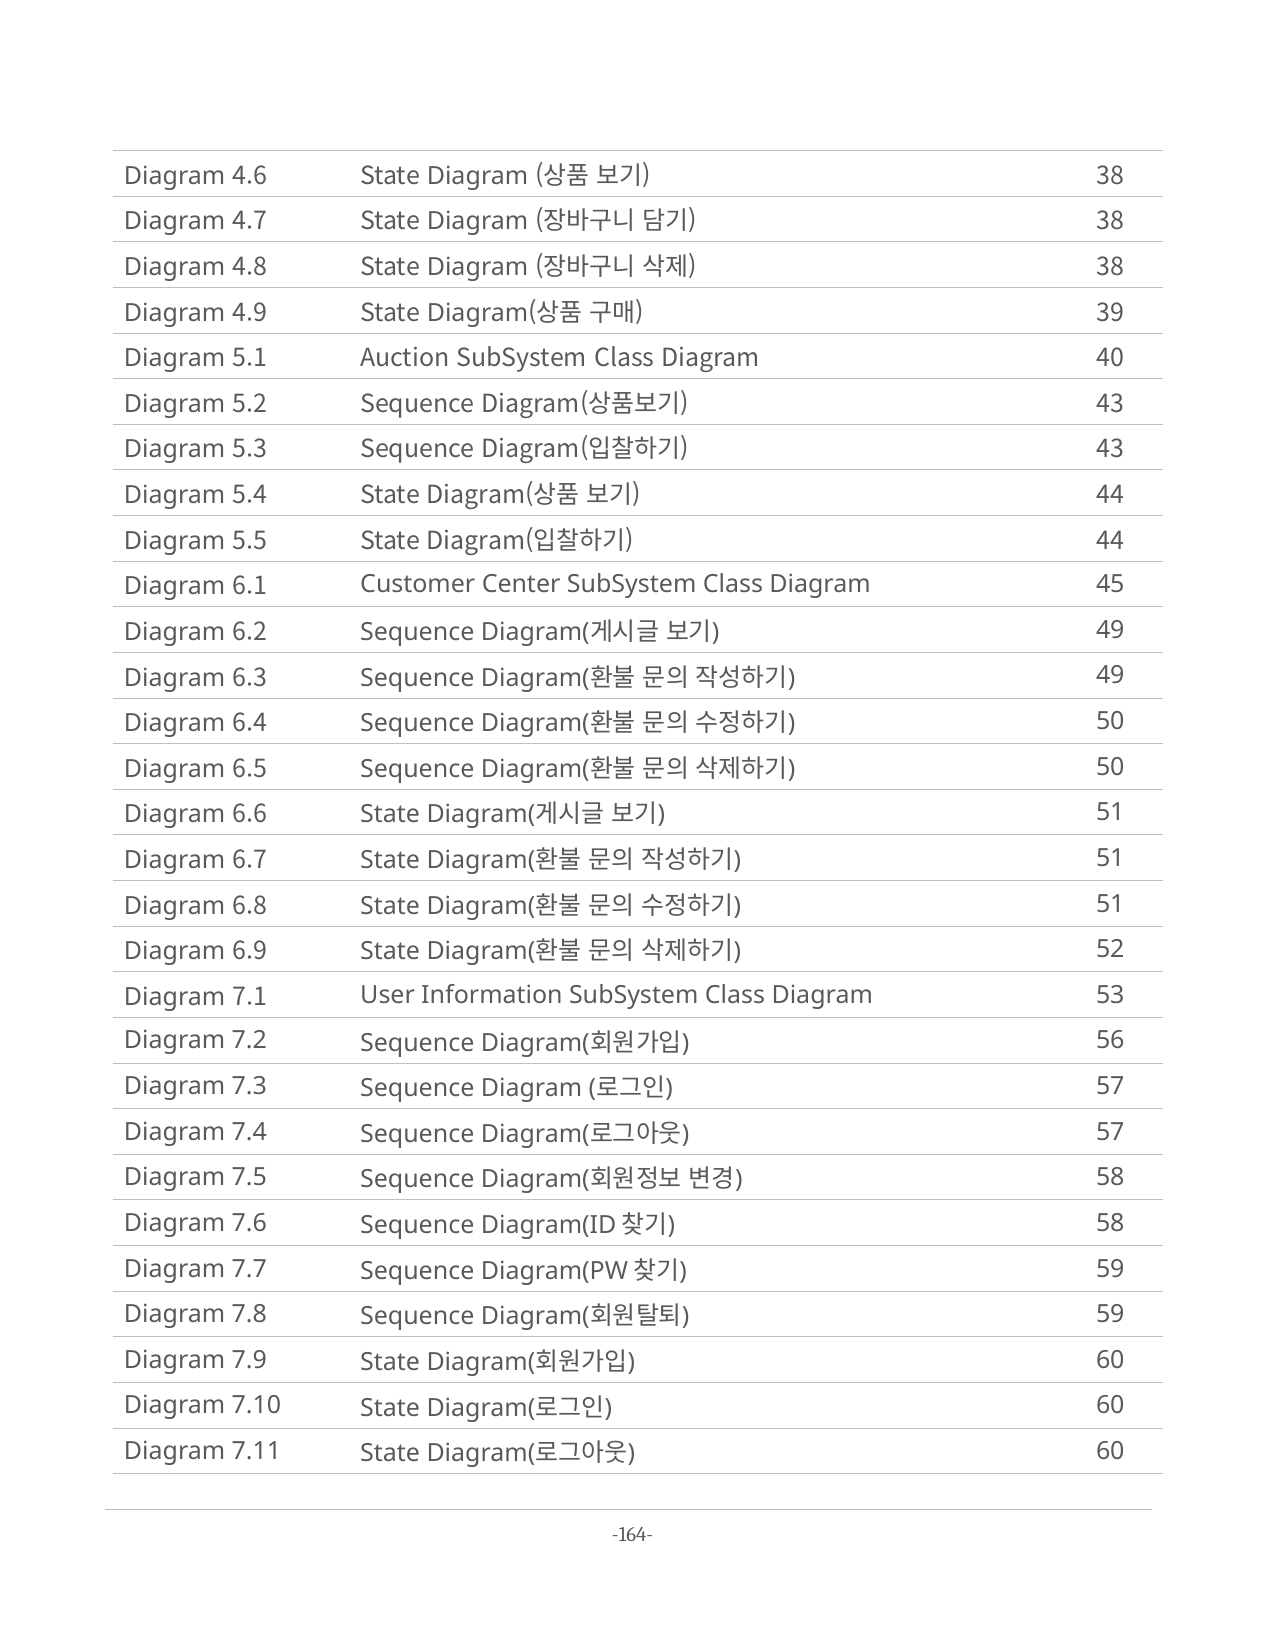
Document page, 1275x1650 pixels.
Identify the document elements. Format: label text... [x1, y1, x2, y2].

table_cell Auction SubSystem Class Diagram [349, 334, 1057, 378]
table_cell Sequence Diagram(상품보기) [349, 379, 1057, 424]
table_cell State Diagram (장바구니 삭제) [349, 242, 1057, 287]
table_cell State Diagram(상품 구매) [349, 288, 1057, 332]
table_cell Diagram 6.6 [113, 790, 349, 834]
table_cell State Diagram(입찰하기) [349, 516, 1057, 561]
table_cell 38 [1058, 197, 1162, 241]
table_cell State Diagram(상품 보기) [349, 470, 1057, 515]
table_cell State Diagram(환불 문의 삭제하기) [349, 927, 1057, 971]
table_cell 58 [1058, 1200, 1162, 1245]
table_cell Diagram 6.4 [113, 699, 349, 743]
table_cell 60 [1058, 1337, 1162, 1382]
table_cell 44 [1058, 516, 1162, 561]
table_cell 51 [1058, 835, 1162, 880]
table_cell 60 [1058, 1429, 1162, 1473]
table_cell Diagram 5.5 [113, 516, 349, 561]
table_cell State Diagram(로그인) [349, 1383, 1057, 1427]
table_cell 45 [1058, 562, 1162, 606]
table_cell State Diagram(로그아웃) [349, 1429, 1057, 1473]
table_cell Sequence Diagram(ID찾기) [349, 1200, 1057, 1245]
table_cell Diagram 7.5 [113, 1155, 349, 1199]
table_cell State Diagram (장바구니 담기) [349, 197, 1057, 241]
table_cell Sequence Diagram (로그인) [349, 1064, 1057, 1108]
table_cell Sequence Diagram(입찰하기) [349, 425, 1057, 469]
table_cell Sequence Diagram(환불 문의 작성하기) [349, 653, 1057, 697]
table_cell 59 [1058, 1246, 1162, 1291]
table_cell Diagram 5.2 [113, 379, 349, 424]
table_cell State Diagram(환불 문의 작성하기) [349, 835, 1057, 880]
table_cell State Diagram (상품 보기) [349, 151, 1057, 196]
table_cell Diagram 7.4 [113, 1109, 349, 1154]
table_cell Sequence Diagram(회원탈퇴) [349, 1292, 1057, 1336]
table_cell Diagram 6.5 [113, 744, 349, 789]
table_cell Diagram 7.6 [113, 1200, 349, 1245]
table_cell 52 [1058, 927, 1162, 971]
table_cell 59 [1058, 1292, 1162, 1336]
table_cell 58 [1058, 1155, 1162, 1199]
table_cell Diagram 4.6 [113, 151, 349, 196]
table_cell User Information SubSystem Class Diagram [349, 972, 1057, 1017]
table_cell 50 [1058, 744, 1162, 789]
table_cell 50 [1058, 699, 1162, 743]
table_cell 49 [1058, 607, 1162, 652]
table_cell Diagram 4.8 [113, 242, 349, 287]
table_cell Diagram 6.3 [113, 653, 349, 697]
table_cell Diagram 7.11 [113, 1429, 349, 1473]
table_cell Diagram 6.1 [113, 562, 349, 606]
table_cell Diagram 7.3 [113, 1064, 349, 1108]
table_cell 57 [1058, 1109, 1162, 1154]
table_cell Diagram 7.10 [113, 1383, 349, 1427]
table_cell Customer Center SubSystem Class Diagram [349, 562, 1057, 606]
table_cell Diagram 7.1 [113, 972, 349, 1017]
table_cell 43 [1058, 425, 1162, 469]
table_cell State Diagram(회원가입) [349, 1337, 1057, 1382]
table_cell Diagram 7.8 [113, 1292, 349, 1336]
table_cell Diagram 7.7 [113, 1246, 349, 1291]
table_cell 51 [1058, 790, 1162, 834]
table_cell Diagram 7.9 [113, 1337, 349, 1382]
table_cell 60 [1058, 1383, 1162, 1427]
table_cell 51 [1058, 881, 1162, 926]
table_cell Sequence Diagram(로그아웃) [349, 1109, 1057, 1154]
table_cell Diagram 6.2 [113, 607, 349, 652]
table_cell 43 [1058, 379, 1162, 424]
table_cell Diagram 7.2 [113, 1018, 349, 1062]
table_cell Diagram 6.8 [113, 881, 349, 926]
table_cell 49 [1058, 653, 1162, 697]
table_cell 44 [1058, 470, 1162, 515]
table_cell 57 [1058, 1064, 1162, 1108]
table_cell 38 [1058, 151, 1162, 196]
table_cell Diagram 5.3 [113, 425, 349, 469]
table_cell Sequence Diagram(환불 문의 삭제하기) [349, 744, 1057, 789]
table_cell 53 [1058, 972, 1162, 1017]
table_cell Sequence Diagram(PW찾기) [349, 1246, 1057, 1291]
table_cell Diagram 5.1 [113, 334, 349, 378]
table_cell Diagram 6.7 [113, 835, 349, 880]
table_cell 39 [1058, 288, 1162, 332]
table_cell Sequence Diagram(회원가입) [349, 1018, 1057, 1062]
table_cell Diagram 4.7 [113, 197, 349, 241]
table_cell State Diagram(환불 문의 수정하기) [349, 881, 1057, 926]
table_cell Sequence Diagram(회원정보 변경) [349, 1155, 1057, 1199]
table_cell Sequence Diagram(환불 문의 수정하기) [349, 699, 1057, 743]
table_cell State Diagram(게시글 보기) [349, 790, 1057, 834]
table_cell Diagram 6.9 [113, 927, 349, 971]
table_cell 56 [1058, 1018, 1162, 1062]
table_cell Sequence Diagram(게시글 보기) [349, 607, 1057, 652]
table_cell Diagram 5.4 [113, 470, 349, 515]
table_cell Diagram 4.9 [113, 288, 349, 332]
table_cell 38 [1058, 242, 1162, 287]
table_cell 40 [1058, 334, 1162, 378]
